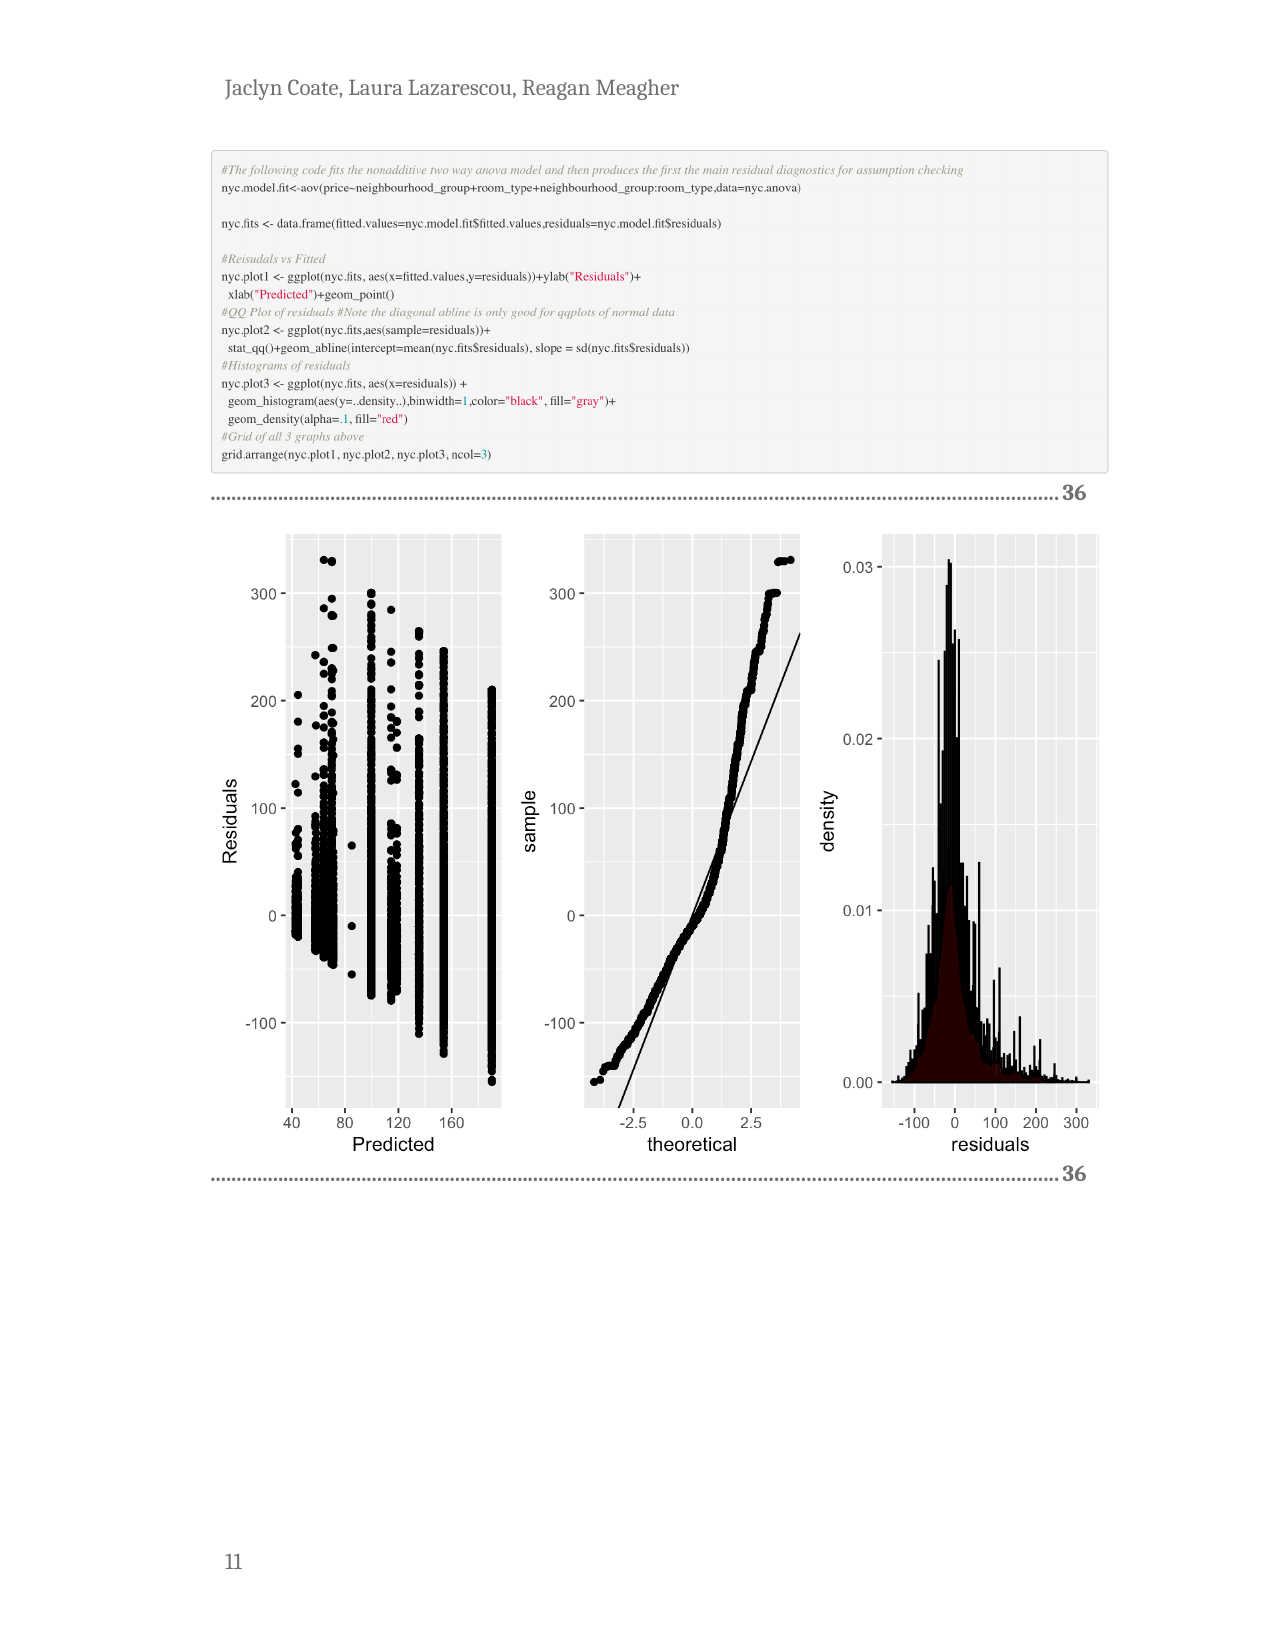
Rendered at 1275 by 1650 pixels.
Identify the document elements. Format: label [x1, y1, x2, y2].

picture [210, 524, 1111, 1156]
picture [210, 150, 1111, 475]
